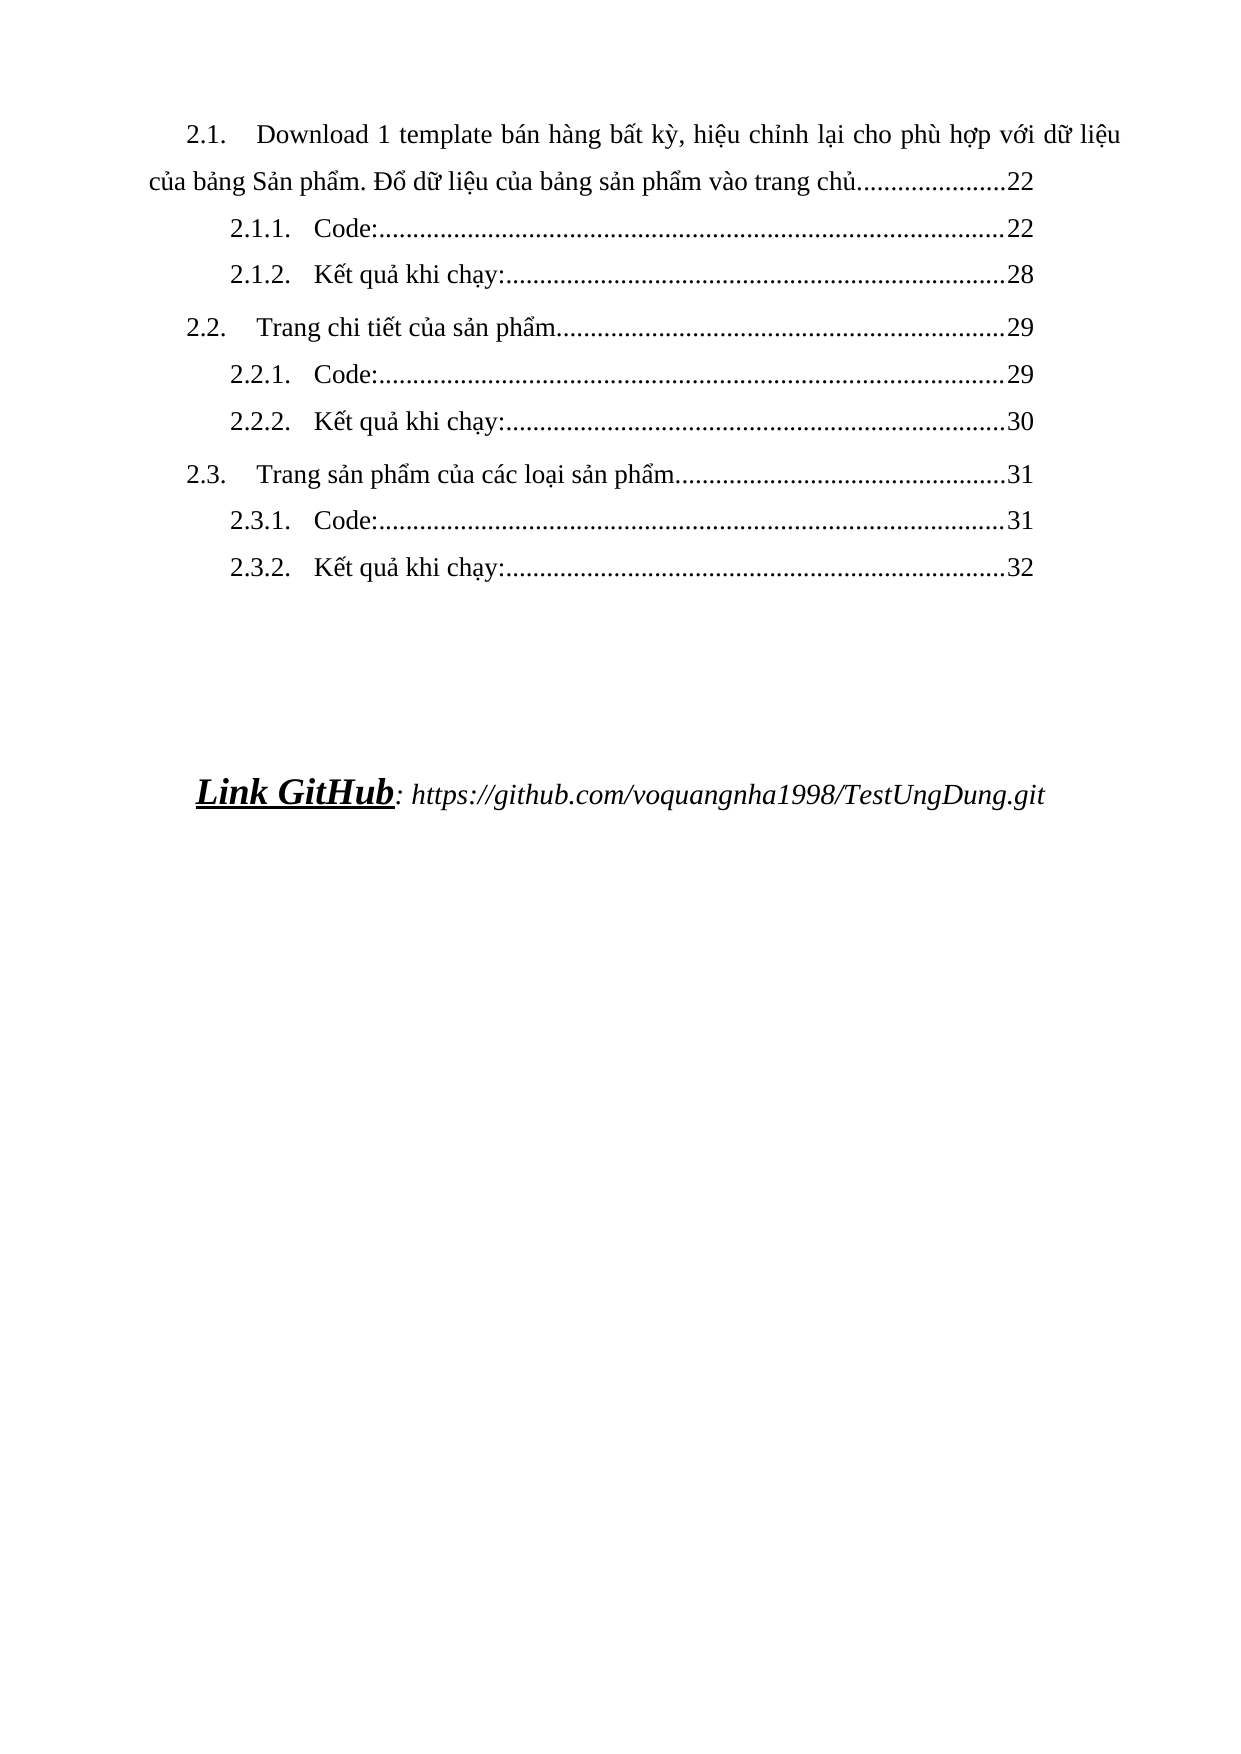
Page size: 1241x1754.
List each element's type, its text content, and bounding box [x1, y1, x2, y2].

text Link GitHub: https://github.com/voquangnha1998/TestUngDung.git [118, 769, 1122, 812]
